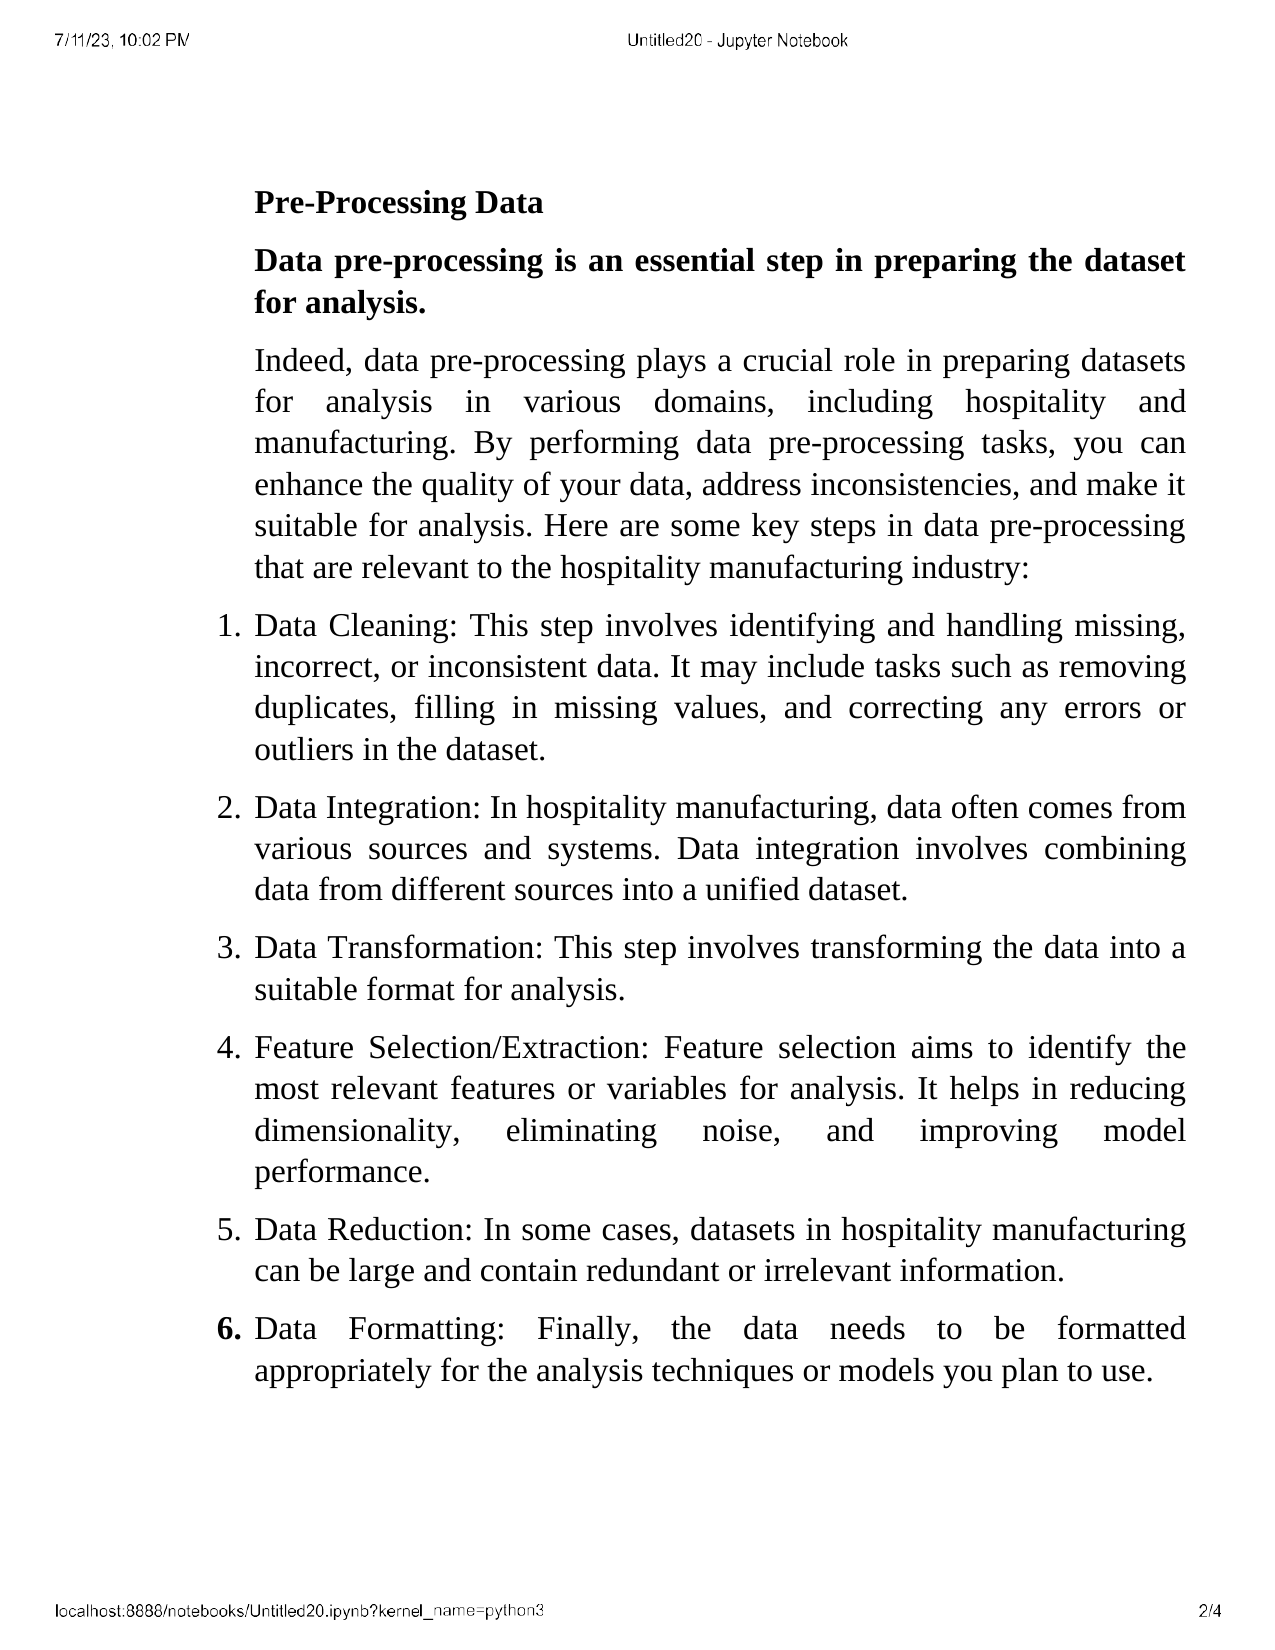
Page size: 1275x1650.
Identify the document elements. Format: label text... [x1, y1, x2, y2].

text Indeed, data pre-processing plays a crucial role in preparing datasets for analysis in various domains, including hospitality and manufacturing. By performing data pre-processing tasks, you can enhance the quality of your data, address inconsistencies, and make it suitable for analysis. Here are some key steps in data pre-processing that are relevant to the hospitality manufacturing industry: [254, 340, 1187, 585]
list Data Reduction: In some cases, datasets in hospitality manufacturing can be large and contain redundant or irrelevant information. [217, 1209, 1187, 1289]
picture [55, 33, 76, 46]
picture [78, 33, 113, 49]
picture [707, 33, 848, 50]
picture [128, 33, 160, 46]
picture [1199, 1604, 1221, 1617]
list Data Cleaning: This step involves identifying and handling missing, incorrect, or inconsistent data. It may include tasks such as removing duplicates, filling in missing values, and correcting any errors or outliers in the dataset. [217, 605, 1187, 767]
picture [628, 33, 702, 46]
text Pre-Processing Data Top of Form [254, 183, 1187, 221]
picture [166, 33, 189, 46]
list Feature Selection/Extraction: Feature selection aims to identify the most relevant features or variables for analysis. It helps in reducing dimensionality, eliminating noise, and improving model performance. [217, 1027, 1187, 1189]
picture [56, 1604, 419, 1620]
list Data Formatting: Finally, the data needs to be formatted appropriately for the analysis techniques or models you plan to use. Top of Form [217, 1308, 1187, 1388]
text Data pre-processing is an essential step in preparing the dataset for analysis. [254, 241, 1187, 320]
list Data Integration: In hospitality manufacturing, data often comes from various sources and systems. Data integration involves combining data from different sources into a unified dataset. [217, 787, 1187, 908]
list Data Transformation: This step involves transforming the data into a suitable format for analysis. [217, 928, 1187, 1007]
picture [420, 1604, 543, 1620]
